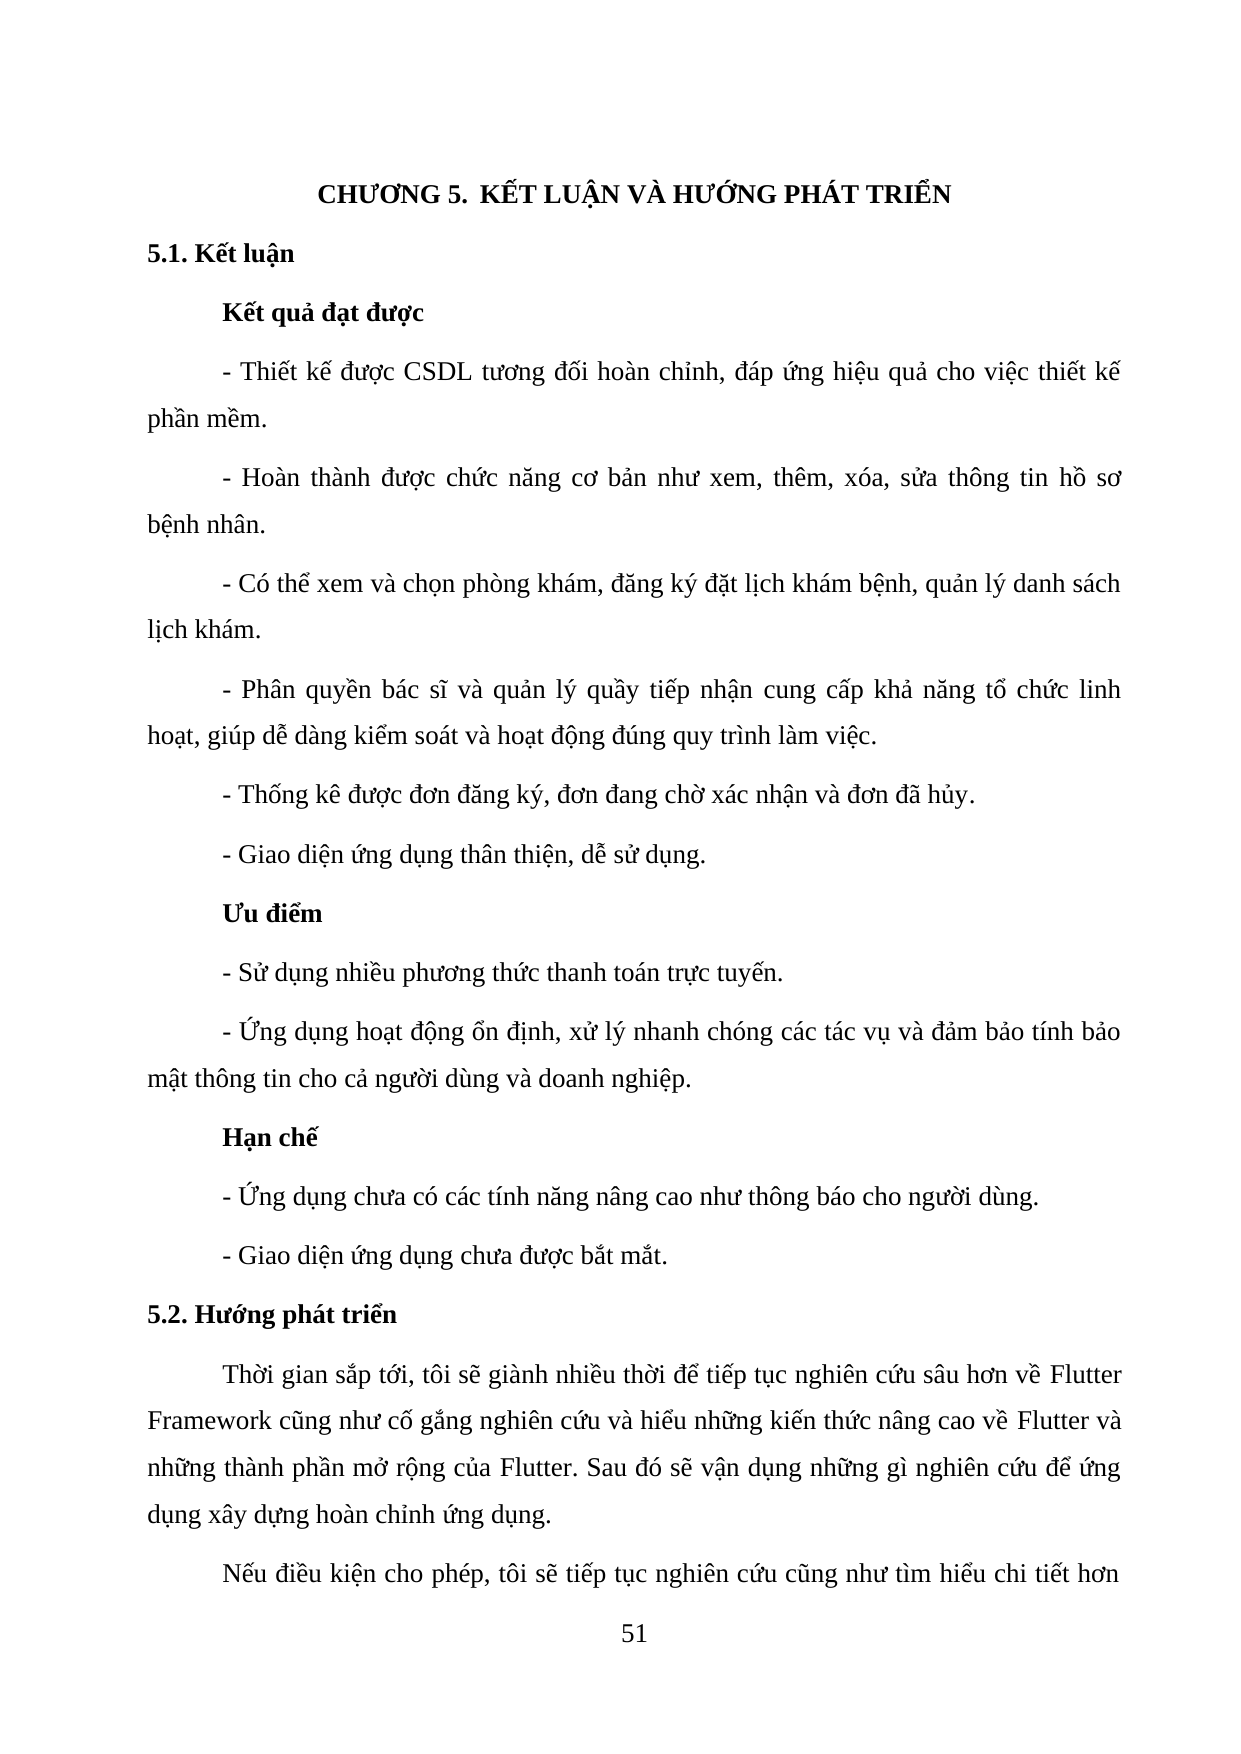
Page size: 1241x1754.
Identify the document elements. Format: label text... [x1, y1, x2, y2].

text - Ứng dụng hoạt động ổn định, xử lý nhanh chóng các tác vụ và đảm bảo tính bảo mật thông tin cho cả người dùng và doanh nghiệp. [147, 1015, 1122, 1093]
text - Giao diện ứng dụng thân thiện, dễ sử dụng. [147, 838, 1122, 869]
text - Hoàn thành được chức năng cơ bản như xem, thêm, xóa, sửa thông tin hồ sơ bệnh nhân. [147, 461, 1122, 539]
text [147, 1557, 1122, 1588]
text - Giao diện ứng dụng chưa được bắt mắt. [147, 1239, 1122, 1271]
text Thời gian sắp tới, tôi sẽ giành nhiều thời để tiếp tục nghiên cứu sâu hơn về Flutter Framework cũng như cố gắng nghiên cứu và hiểu những kiến thức nâng cao về Flutter và những thành phần mở rộng của Flutter. Sau đó sẽ vận dụng những gì nghiên cứu để ứng dụng xây dựng hoàn chỉnh ứng dụng. [147, 1358, 1122, 1529]
subtitle Kết luận [147, 237, 1122, 268]
subtitle KẾT LUẬN VÀ HƯỚNG PHÁT TRIỂN [147, 178, 1122, 209]
text - Ứng dụng chưa có các tính năng nâng cao như thông báo cho người dùng. [147, 1180, 1122, 1211]
text - Thiết kế được CSDL tương đối hoàn chỉnh, đáp ứng hiệu quả cho việc thiết kế phần mềm. [147, 355, 1122, 433]
subtitle Hướng phát triển [147, 1298, 1122, 1330]
text Hạn chế [147, 1121, 1122, 1152]
text Kết quả đạt được [147, 296, 1122, 327]
text - Sử dụng nhiều phương thức thanh toán trực tuyến. [147, 956, 1122, 987]
text - Phân quyền bác sĩ và quản lý quầy tiếp nhận cung cấp khả năng tổ chức linh hoạt, giúp dễ dàng kiểm soát và hoạt động đúng quy trình làm việc. [147, 673, 1122, 751]
text Ưu điểm [147, 897, 1122, 928]
text - Có thể xem và chọn phòng khám, đăng ký đặt lịch khám bệnh, quản lý danh sách lịch khám. [147, 567, 1122, 645]
text - Thống kê được đơn đăng ký, đơn đang chờ xác nhận và đơn đã hủy. [147, 778, 1122, 810]
